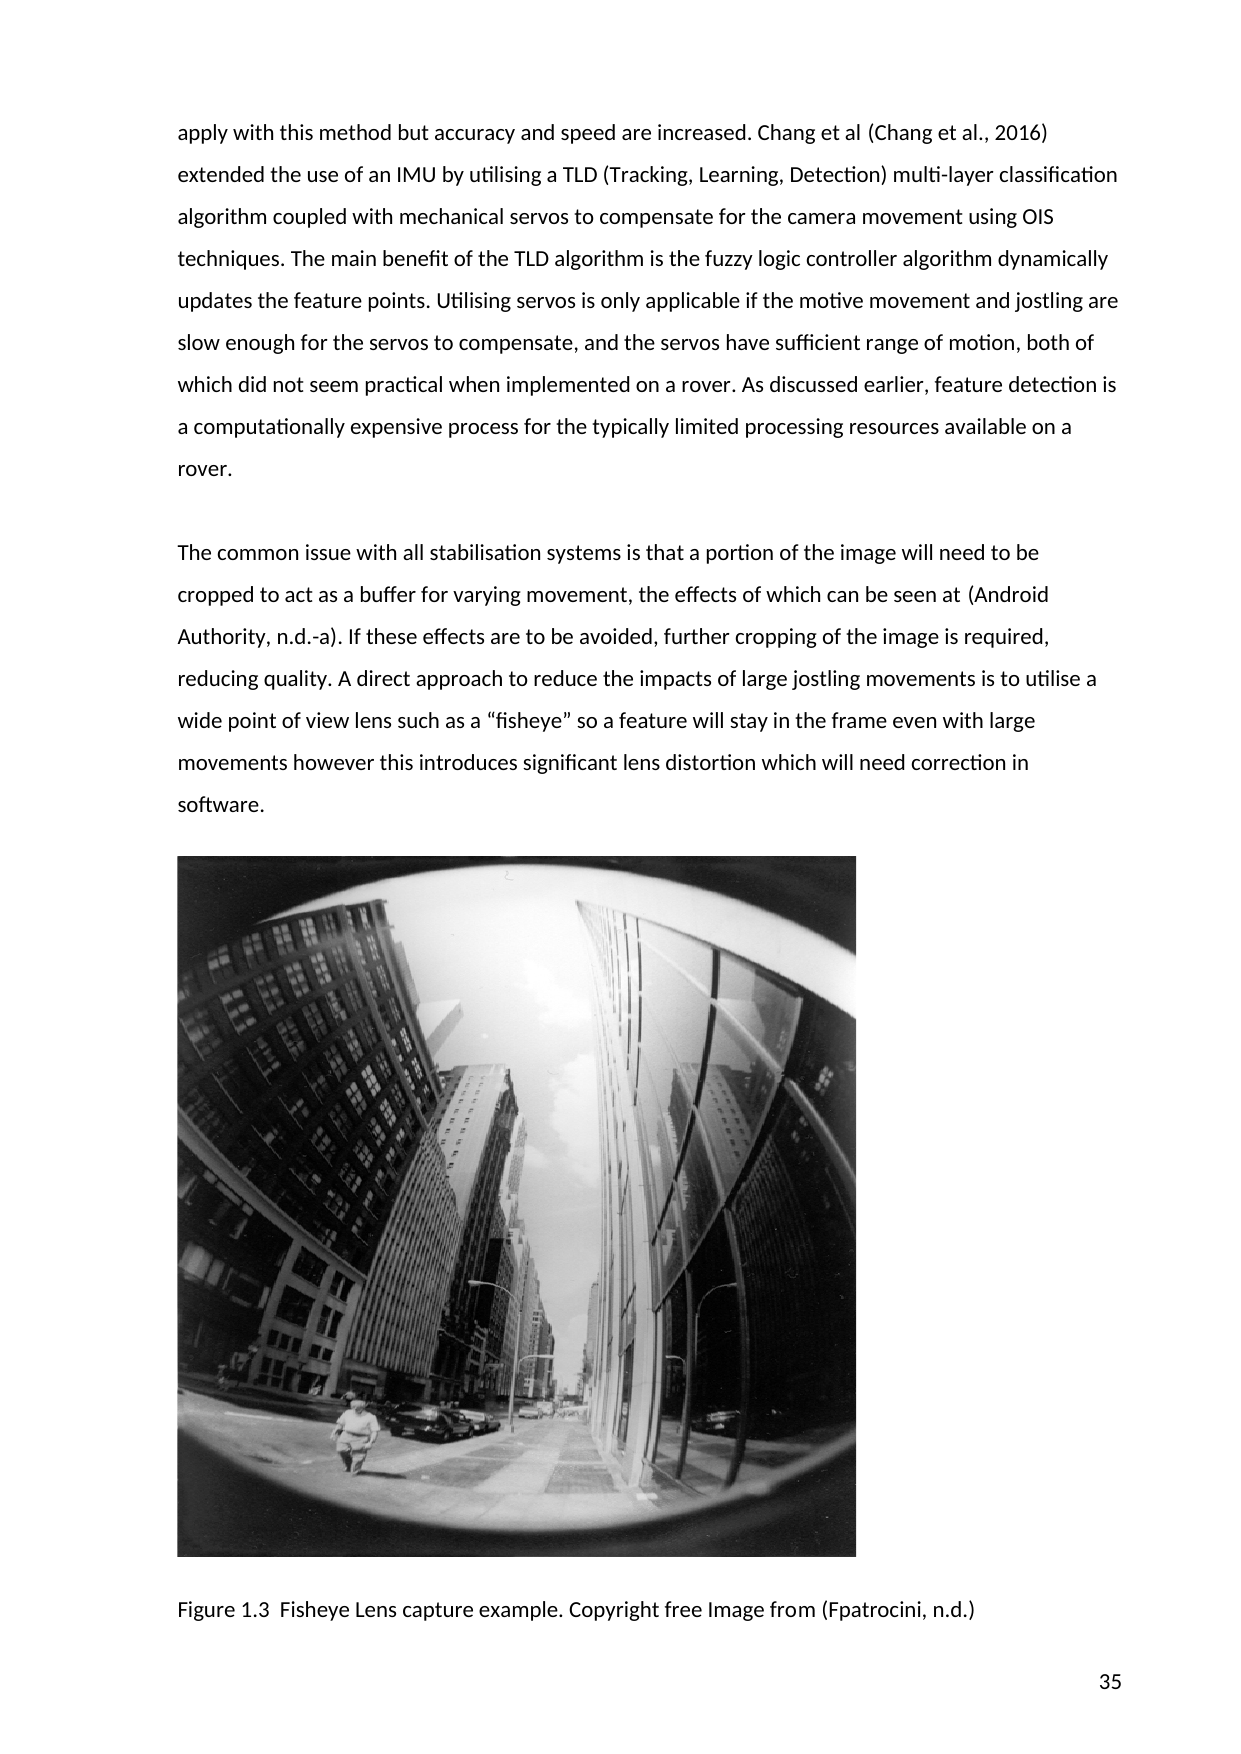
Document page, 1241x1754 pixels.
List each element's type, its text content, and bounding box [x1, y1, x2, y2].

picture [177, 856, 857, 1557]
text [177, 118, 1122, 818]
text Figure 1.3 Fisheye Lens capture example. Copyright free Image from (Fpatrocini, n.d.) [177, 1596, 1122, 1624]
